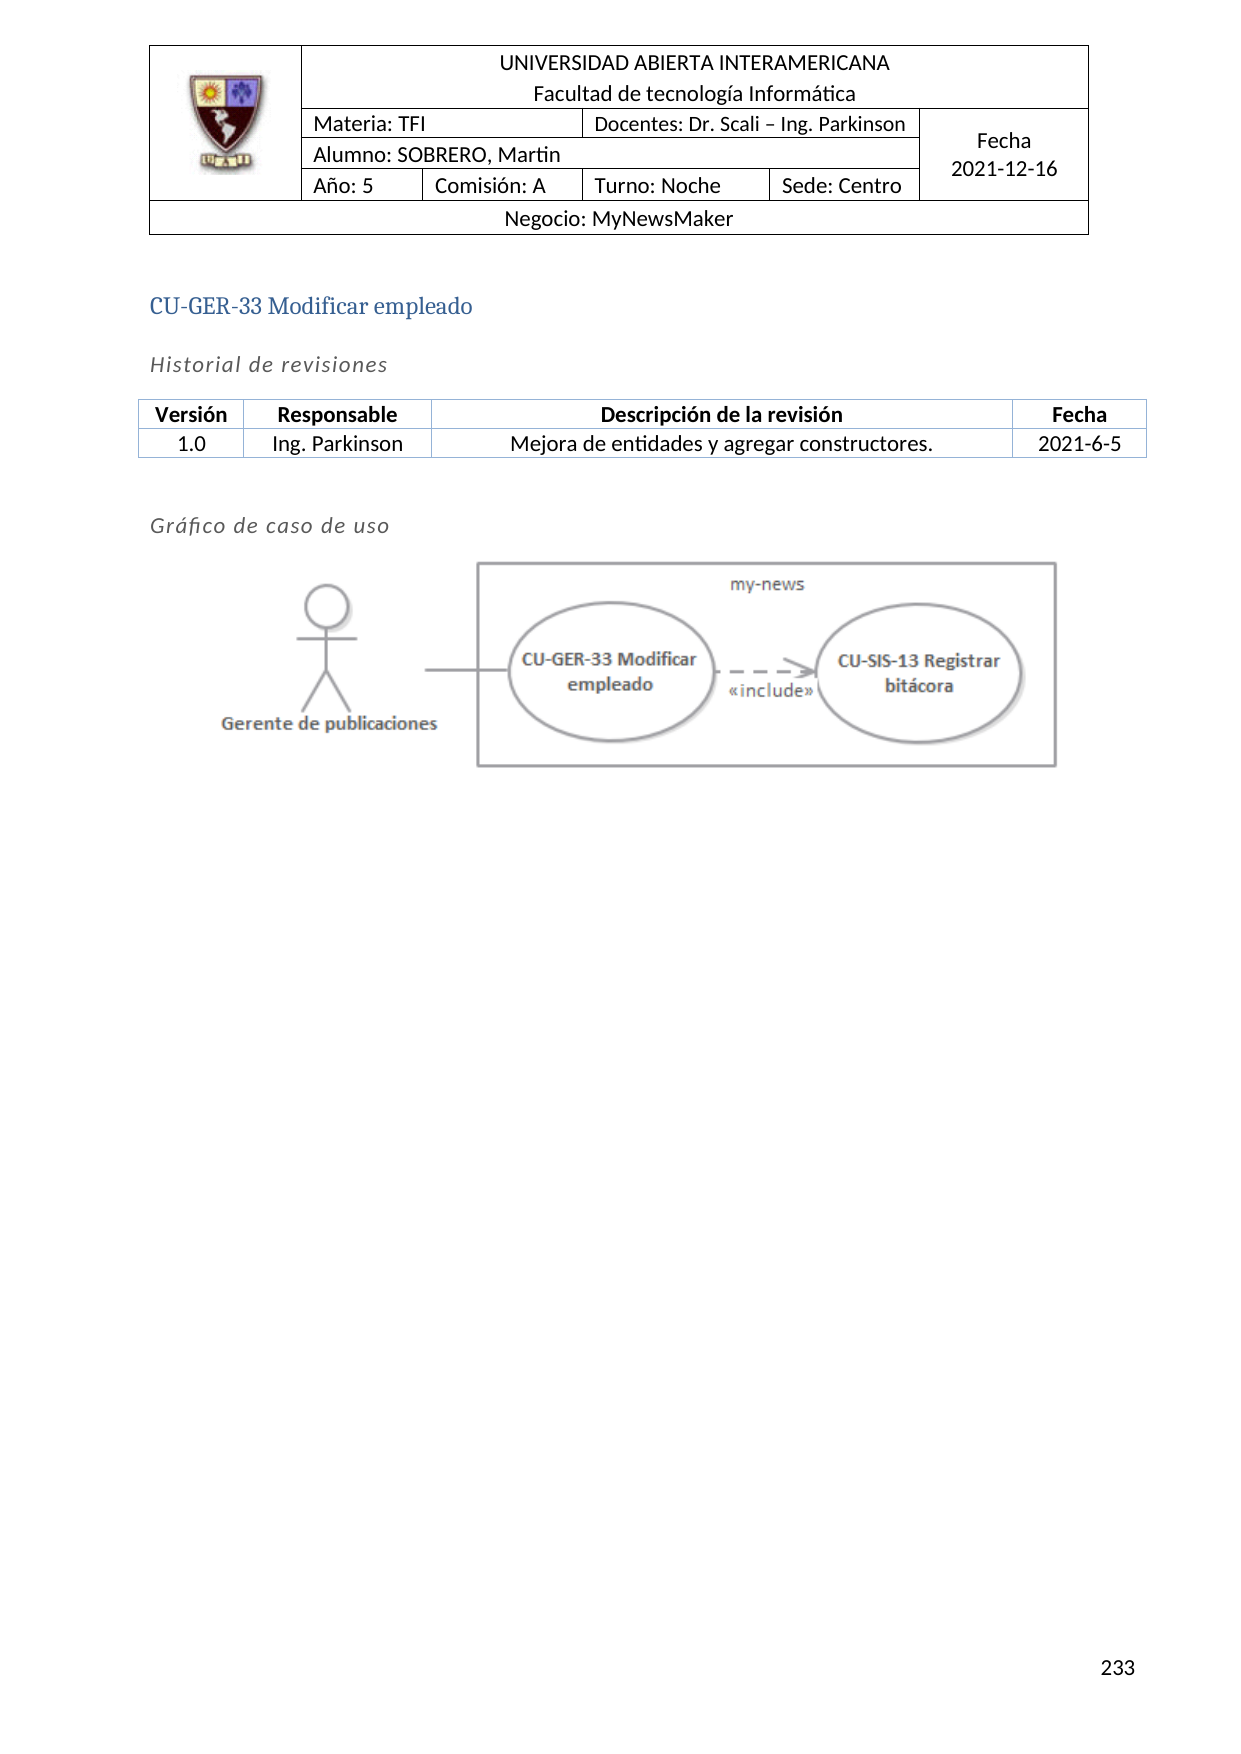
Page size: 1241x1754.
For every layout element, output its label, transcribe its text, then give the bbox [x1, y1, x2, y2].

subtitle Historial de revisiones [150, 350, 1135, 378]
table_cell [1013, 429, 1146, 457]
picture [175, 67, 276, 180]
subtitle Gráfico de caso de uso [150, 511, 1135, 539]
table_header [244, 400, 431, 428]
subtitle CU-GER-33 Modificar empleado [150, 292, 1135, 321]
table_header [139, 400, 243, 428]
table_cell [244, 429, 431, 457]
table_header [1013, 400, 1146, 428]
picture [220, 559, 1065, 774]
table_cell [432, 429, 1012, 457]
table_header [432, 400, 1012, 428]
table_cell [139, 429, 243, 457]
